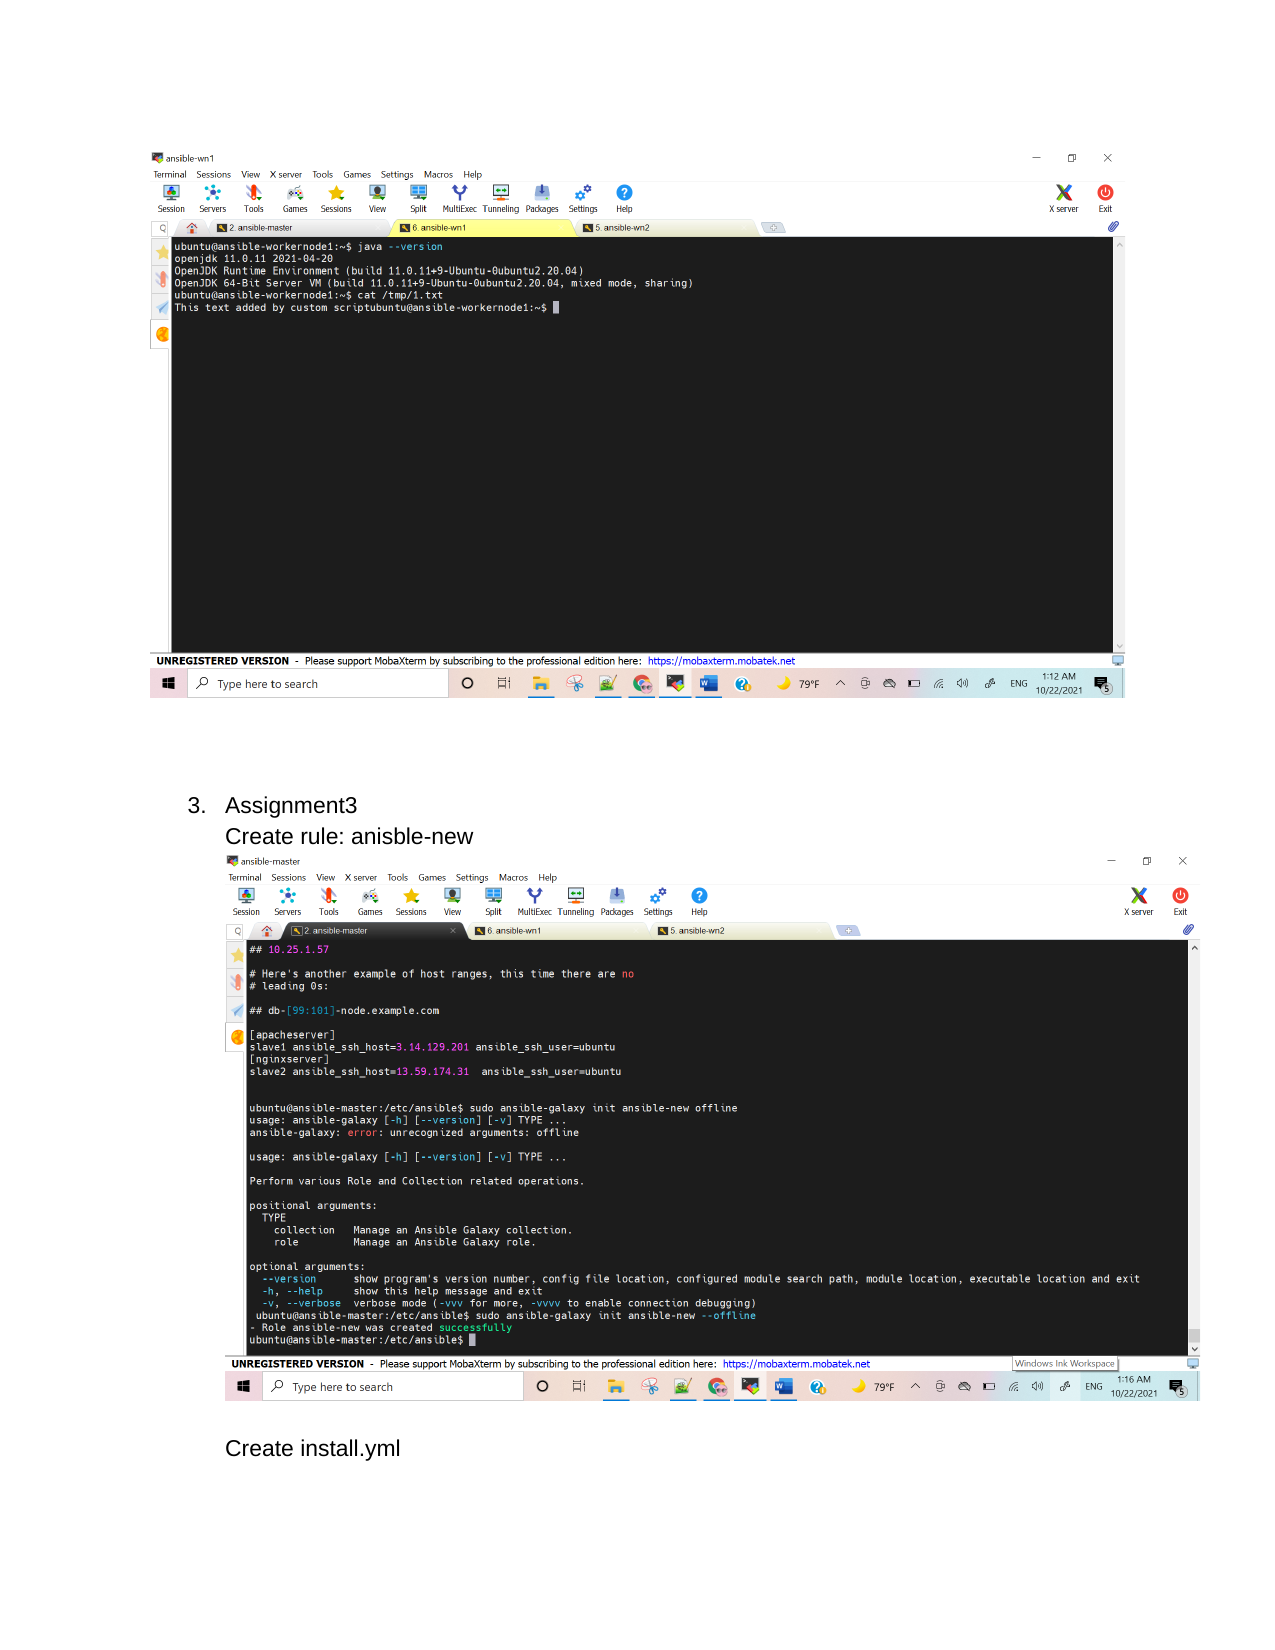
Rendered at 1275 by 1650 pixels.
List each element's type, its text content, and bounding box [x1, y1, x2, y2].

text Create rule: anisble-new [225, 823, 1125, 849]
list Assignment3 [187, 792, 1125, 819]
text Create install.yml [225, 1435, 1125, 1461]
picture [150, 150, 1125, 698]
picture [225, 852, 1200, 1401]
